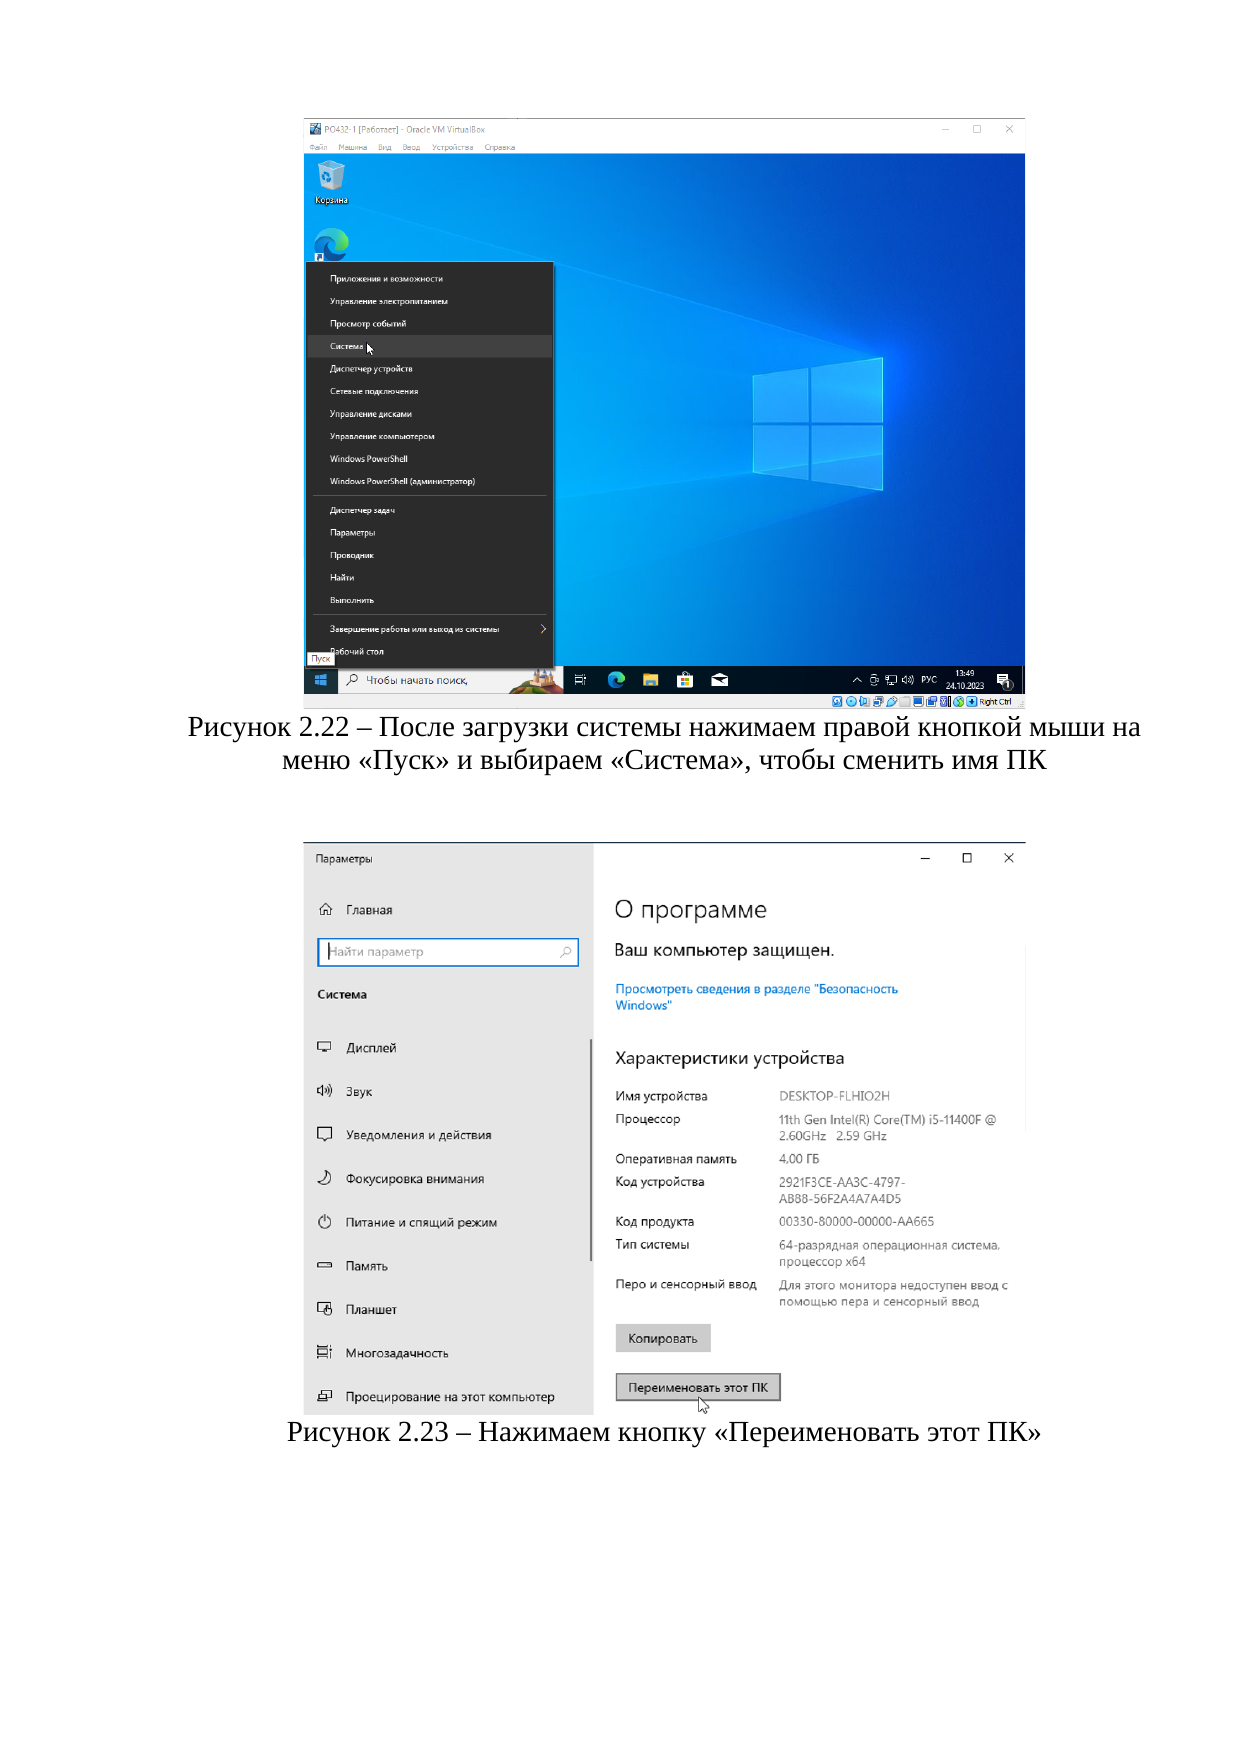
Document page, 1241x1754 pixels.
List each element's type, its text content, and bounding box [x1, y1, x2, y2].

picture [303, 842, 1026, 1415]
picture [325, 199, 347, 203]
picture [303, 118, 1026, 709]
